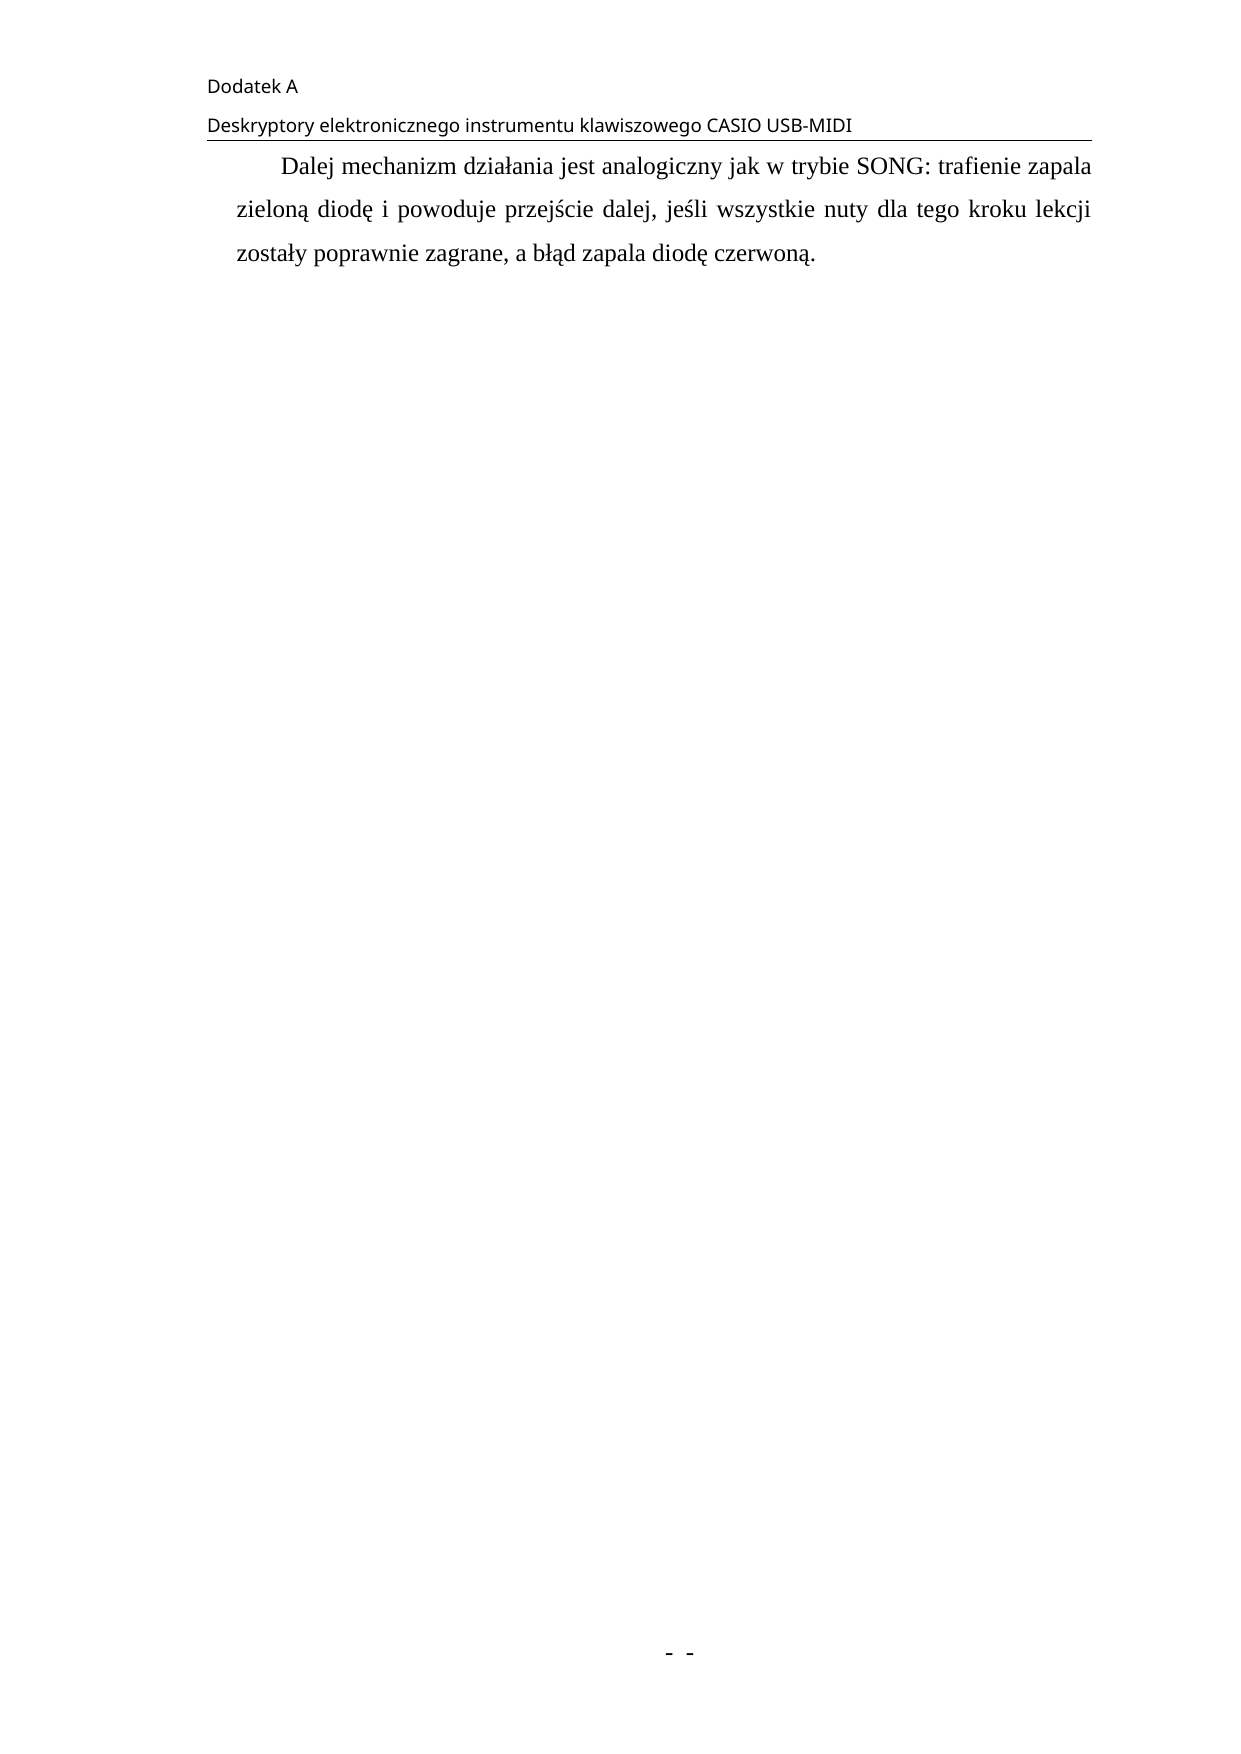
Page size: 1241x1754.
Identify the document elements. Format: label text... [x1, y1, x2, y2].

text Dalej mechanizm działania jest analogiczny jak w trybie SONG: trafienie zapala zieloną diodę i powoduje przejście dalej, jeśli wszystkie nuty dla tego kroku lekcji zostały poprawnie zagrane, a błąd zapala diodę czerwoną. [236, 151, 1092, 266]
